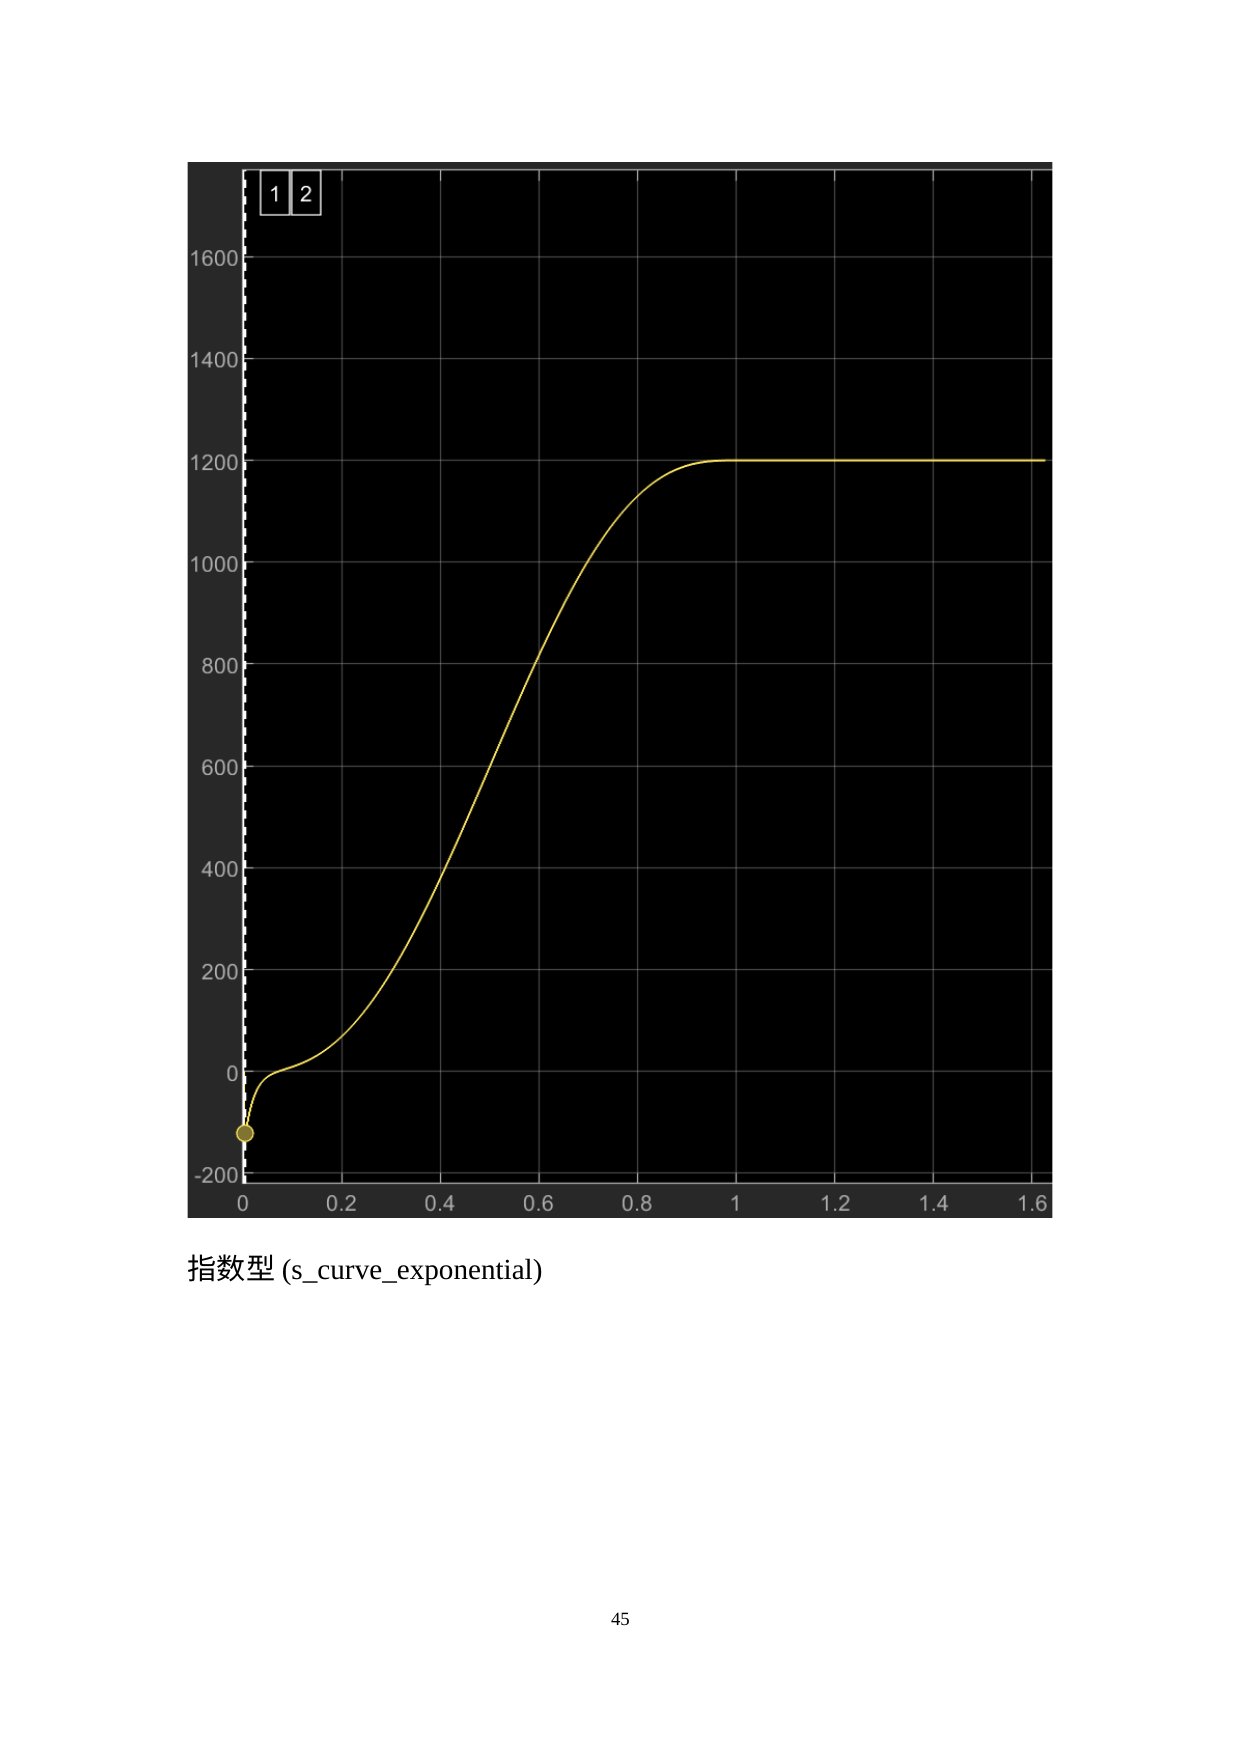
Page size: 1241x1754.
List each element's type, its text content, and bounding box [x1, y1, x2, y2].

text 指数型 (s_curve_exponential) [187, 1234, 1053, 1299]
picture [187, 162, 1053, 1218]
